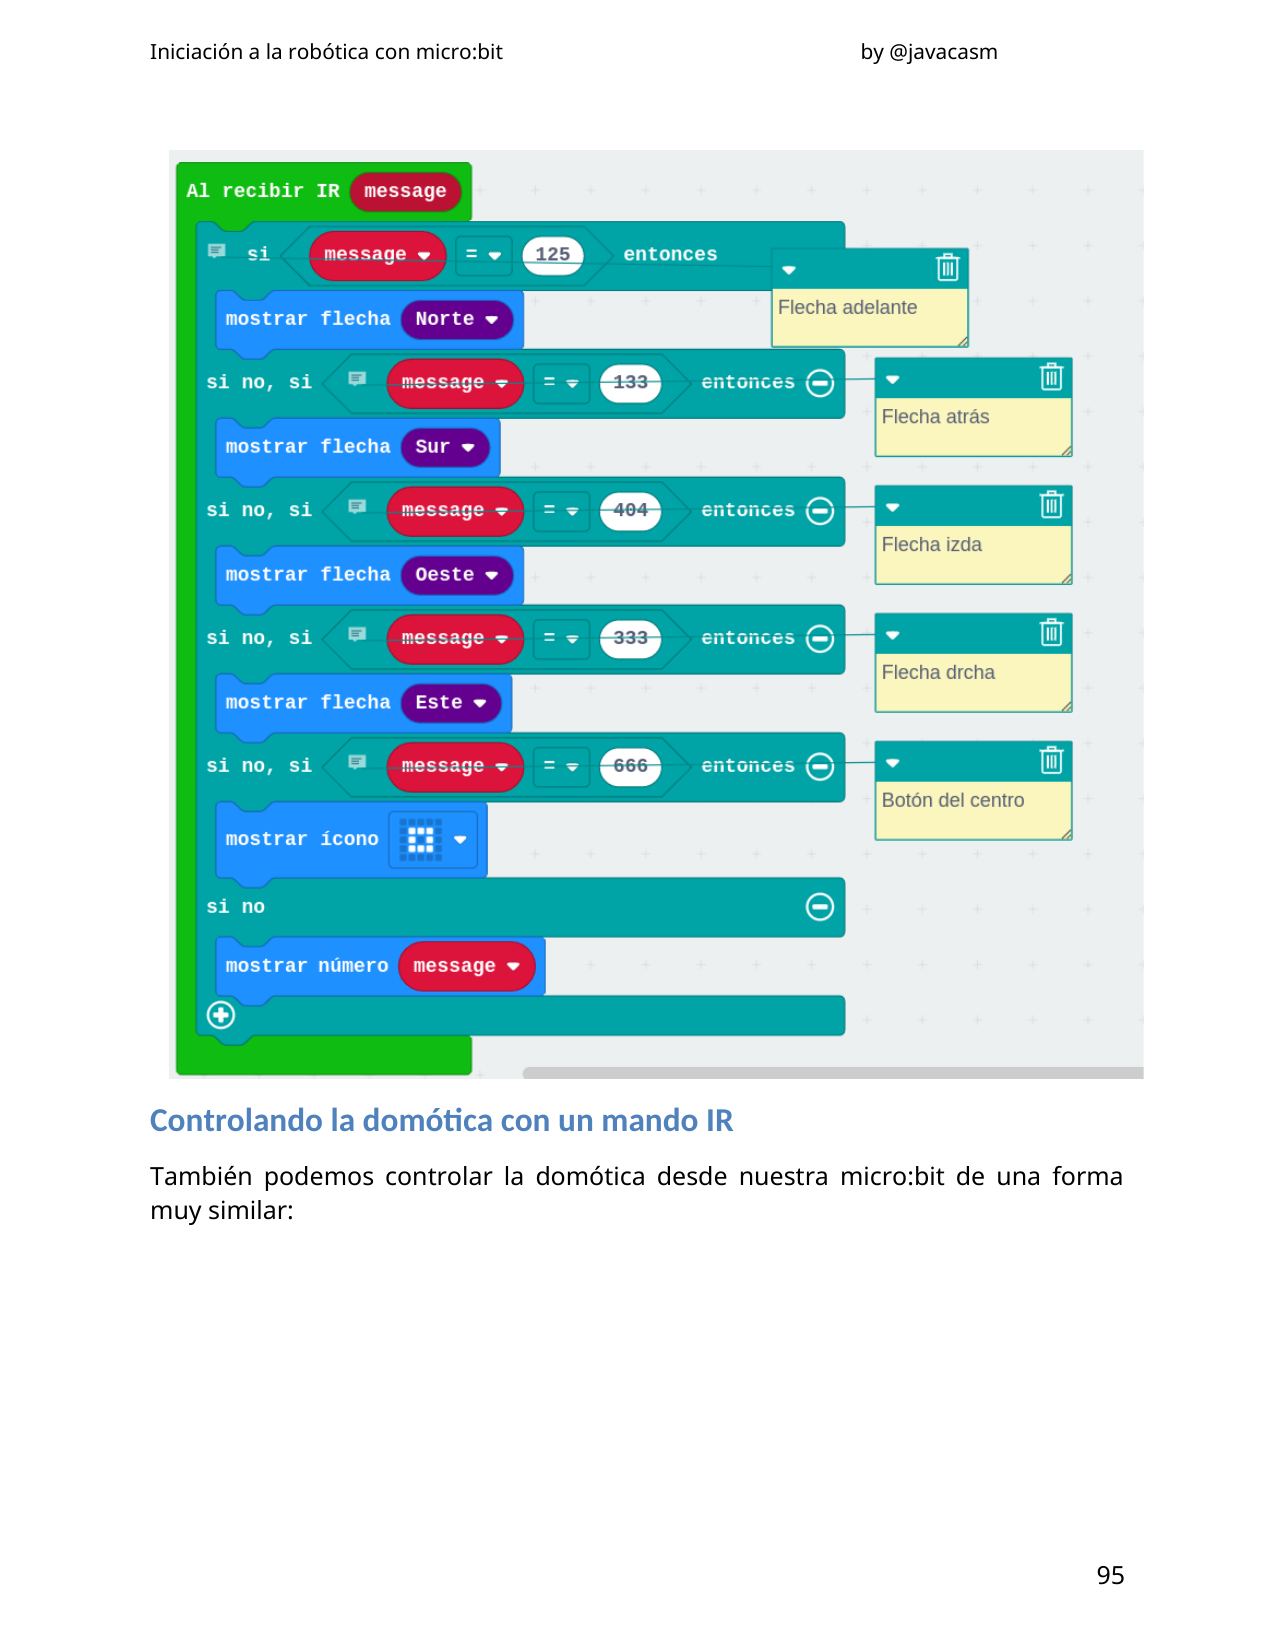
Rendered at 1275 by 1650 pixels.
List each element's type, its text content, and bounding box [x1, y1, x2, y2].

picture [168, 150, 1144, 1079]
subtitle Controlando la domótica con un mando IR [150, 1099, 1125, 1140]
text También podemos controlar la domótica desde nuestra micro:bit de una forma muy similar: [150, 1158, 1125, 1227]
